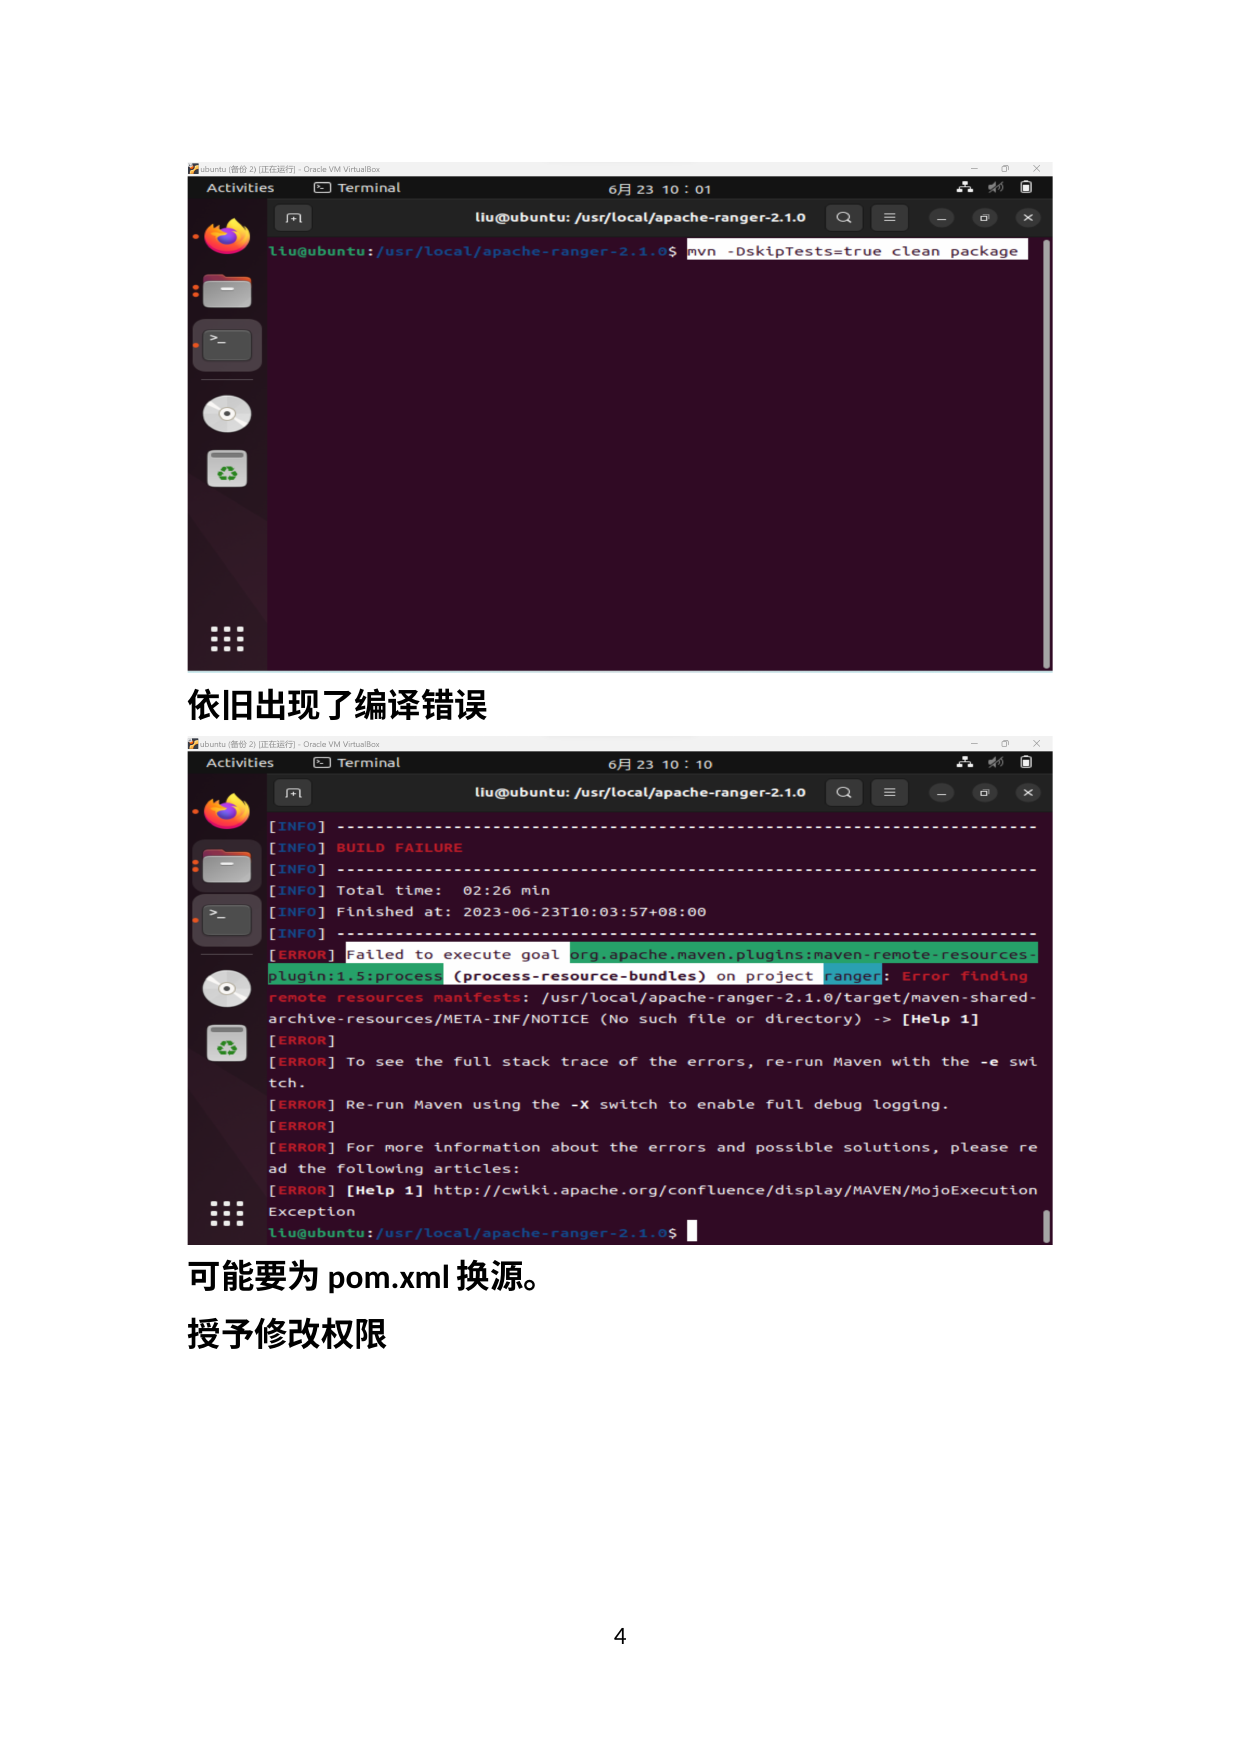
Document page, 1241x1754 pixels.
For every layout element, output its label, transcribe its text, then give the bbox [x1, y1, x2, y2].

picture [187, 736, 1053, 1245]
text 依旧出现了编译错误 [187, 678, 1087, 727]
text 可能要为pom.xml换源。 [187, 1250, 1087, 1298]
picture [187, 162, 1053, 673]
text 授予修改权限 [187, 1308, 1087, 1356]
